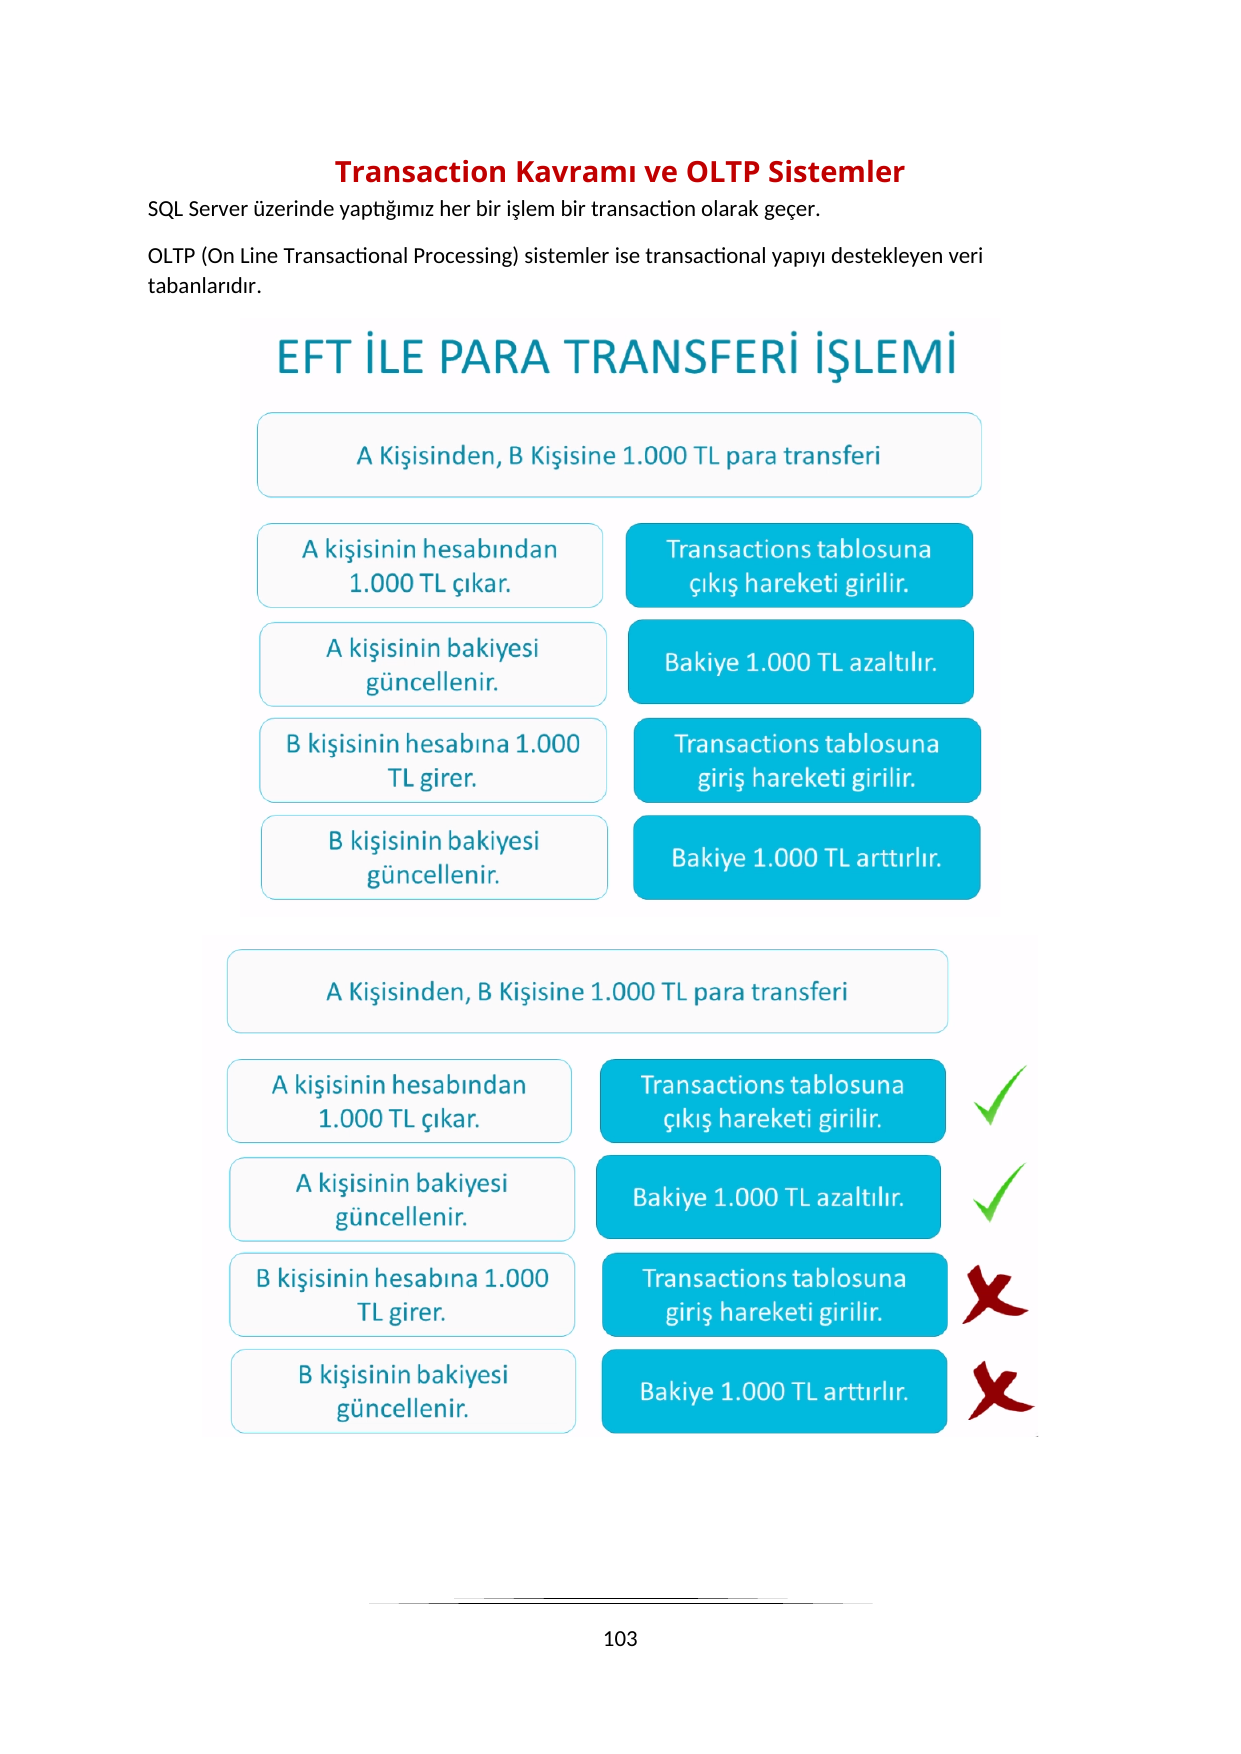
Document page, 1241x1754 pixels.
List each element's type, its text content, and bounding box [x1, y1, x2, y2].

subtitle Transaction Kavramı ve OLTP Sistemler [148, 152, 1093, 191]
text OLTP (On Line Transactional Processing) sistemler ise transactional yapıyı destekleyen veri tabanlarıdır. [148, 241, 1093, 300]
picture [239, 318, 1001, 917]
text SQL Server üzerinde yaptığımız her bir işlem bir transaction olarak geçer. [148, 194, 1093, 223]
picture [202, 935, 1039, 1437]
